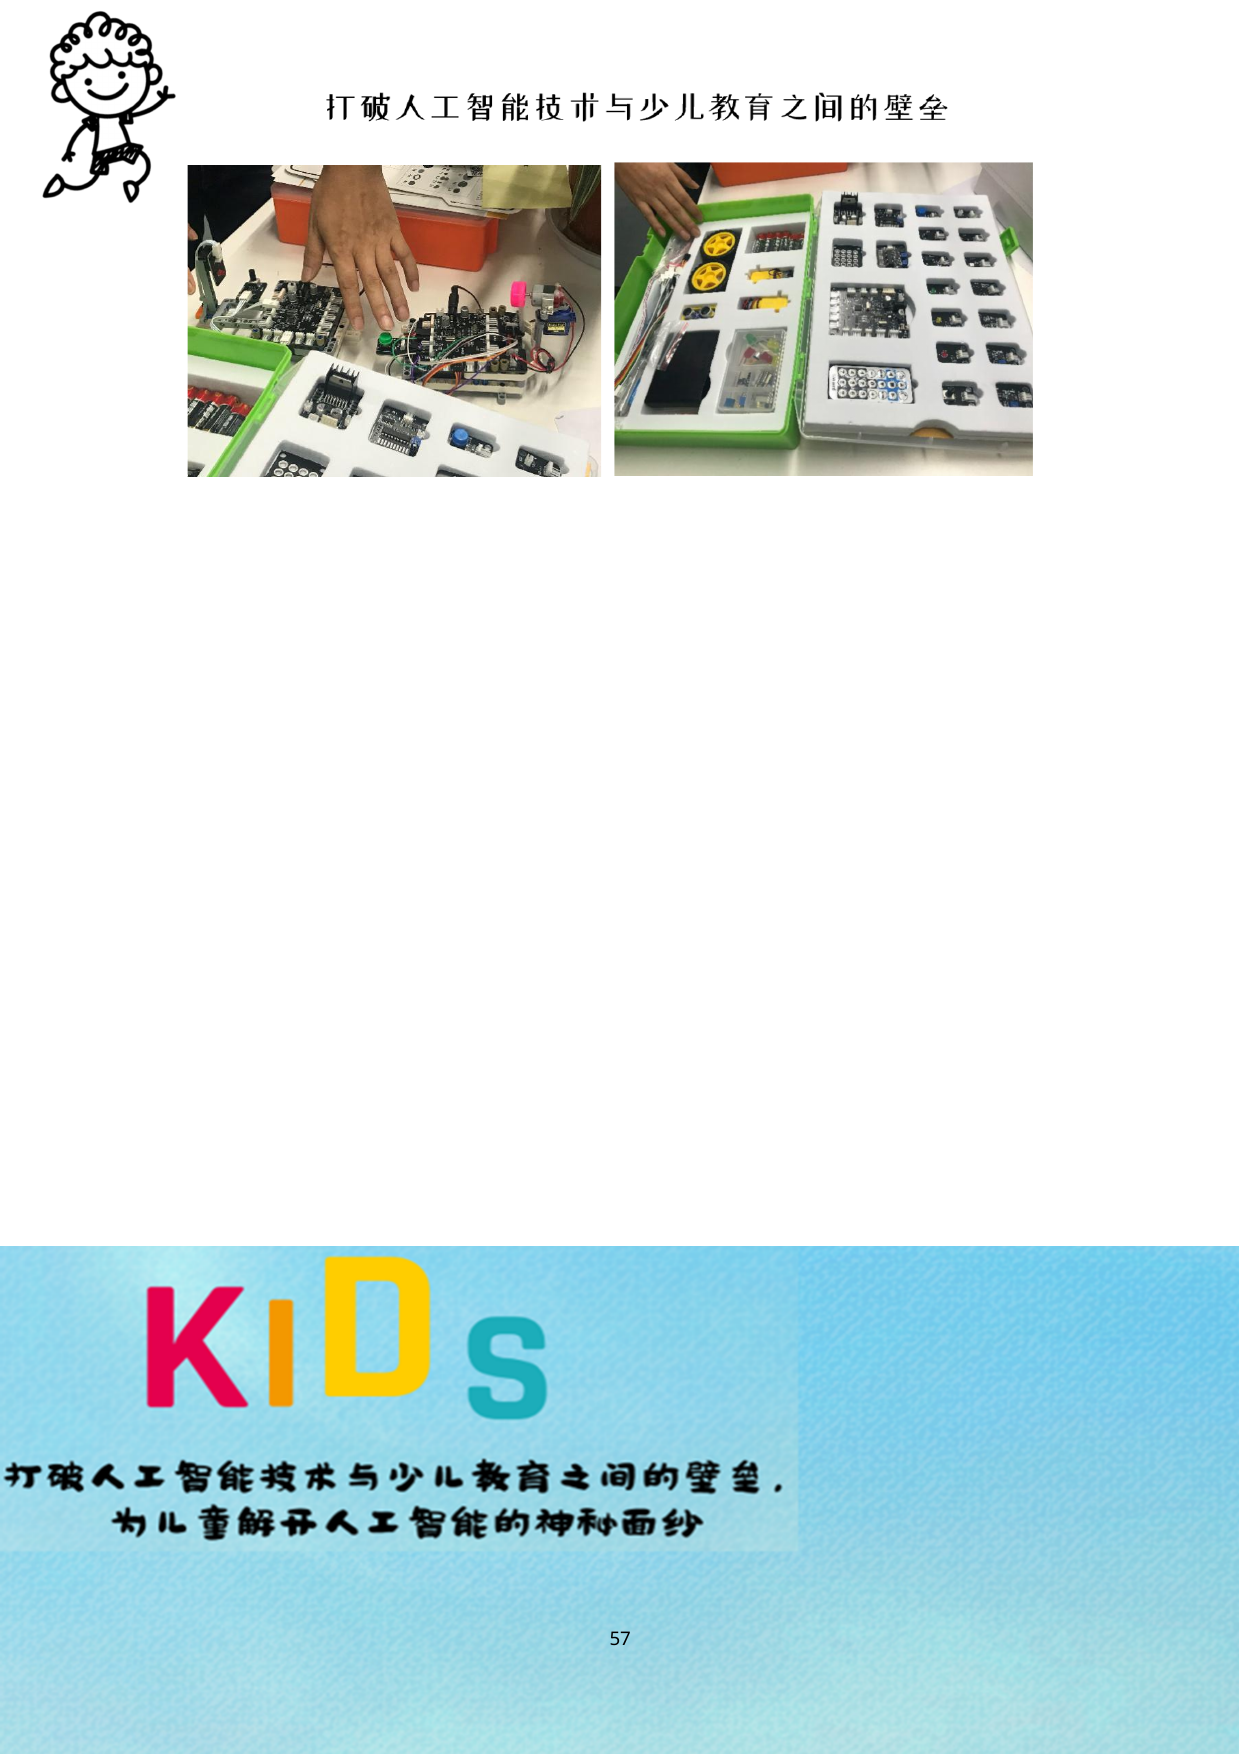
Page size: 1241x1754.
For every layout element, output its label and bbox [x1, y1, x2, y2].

picture [319, 40, 1008, 147]
picture [615, 163, 1032, 476]
picture [0, 1246, 1241, 1754]
picture [1, 0, 602, 477]
